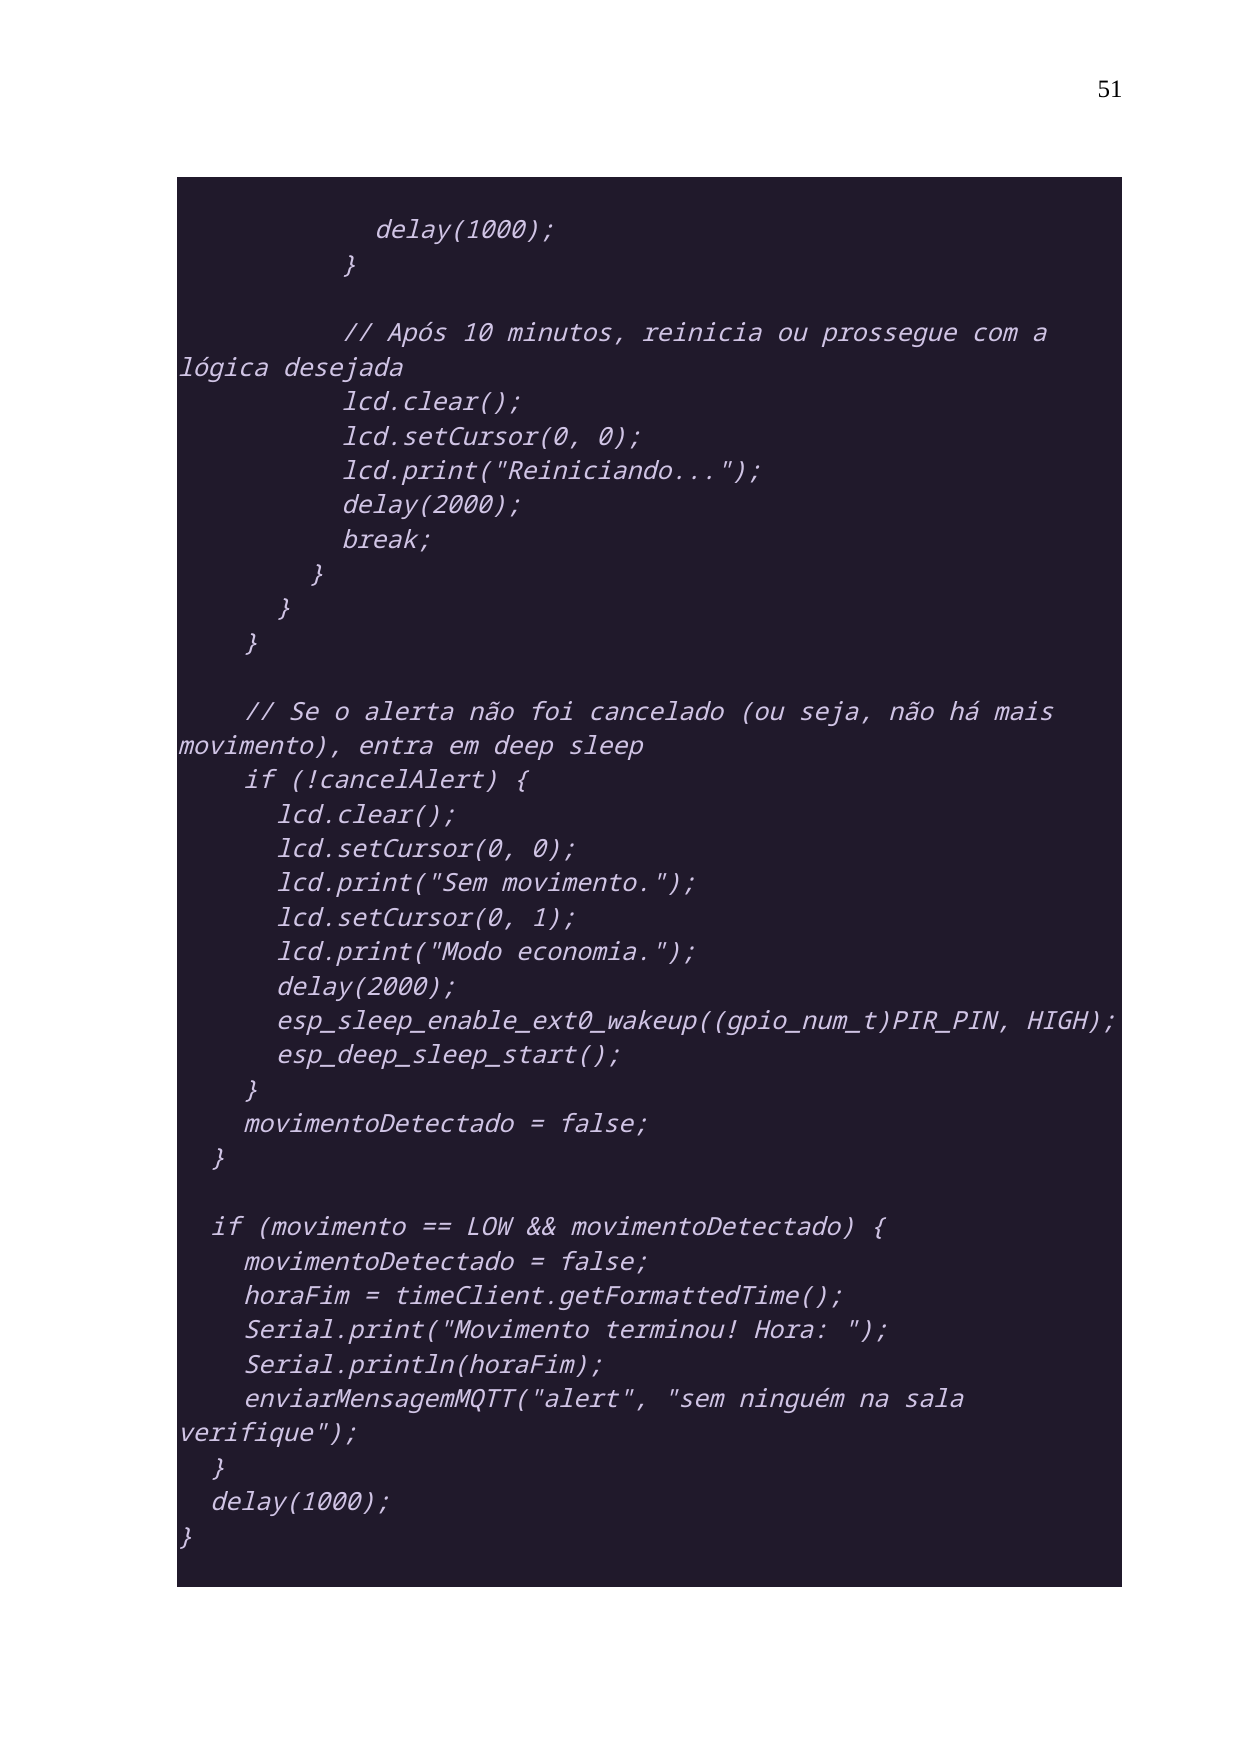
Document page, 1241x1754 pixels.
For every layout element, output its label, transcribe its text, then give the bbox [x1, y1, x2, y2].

text } [177, 1071, 1122, 1105]
text } [177, 246, 1122, 280]
text if (movimento == LOW && movimentoDetectado) { [177, 1208, 1122, 1243]
text lcd.print("Sem movimento."); [177, 865, 1122, 899]
text lcd.print("Modo economia."); [177, 933, 1122, 968]
text } [177, 555, 1122, 590]
text esp_deep_sleep_start(); [177, 1037, 1122, 1071]
text lcd.print("Reiniciando..."); [177, 452, 1122, 487]
text } [177, 1140, 1122, 1174]
text movimentoDetectado = false; [177, 1243, 1122, 1277]
text // Se o alerta não foi cancelado (ou seja, não há mais movimento), entra em deep sleep [177, 693, 1122, 762]
text } [177, 590, 1122, 624]
text Serial.print("Movimento terminou! Hora: "); [177, 1312, 1122, 1346]
text break; [177, 521, 1122, 555]
text // Após 10 minutos, reinicia ou prossegue com a lógica desejada [177, 315, 1122, 383]
text lcd.setCursor(0, 1); [177, 899, 1122, 933]
text delay(2000); [177, 968, 1122, 1002]
text lcd.clear(); [177, 796, 1122, 830]
text lcd.setCursor(0, 0); [177, 830, 1122, 865]
text } [177, 1449, 1122, 1483]
text delay(2000); [177, 487, 1122, 521]
text lcd.clear(); [177, 383, 1122, 418]
text horaFim = timeClient.getFormattedTime(); [177, 1277, 1122, 1312]
text esp_sleep_enable_ext0_wakeup((gpio_num_t)PIR_PIN, HIGH); [177, 1002, 1122, 1037]
text delay(1000); [177, 212, 1122, 246]
text enviarMensagemMQTT("alert", "sem ninguém na sala verifique"); [177, 1380, 1122, 1449]
text lcd.setCursor(0, 0); [177, 418, 1122, 452]
text movimentoDetectado = false; [177, 1105, 1122, 1140]
text if (!cancelAlert) { [177, 762, 1122, 796]
text delay(1000); [177, 1483, 1122, 1518]
text } [177, 1518, 1122, 1552]
text } [177, 624, 1122, 658]
text Serial.println(horaFim); [177, 1346, 1122, 1380]
